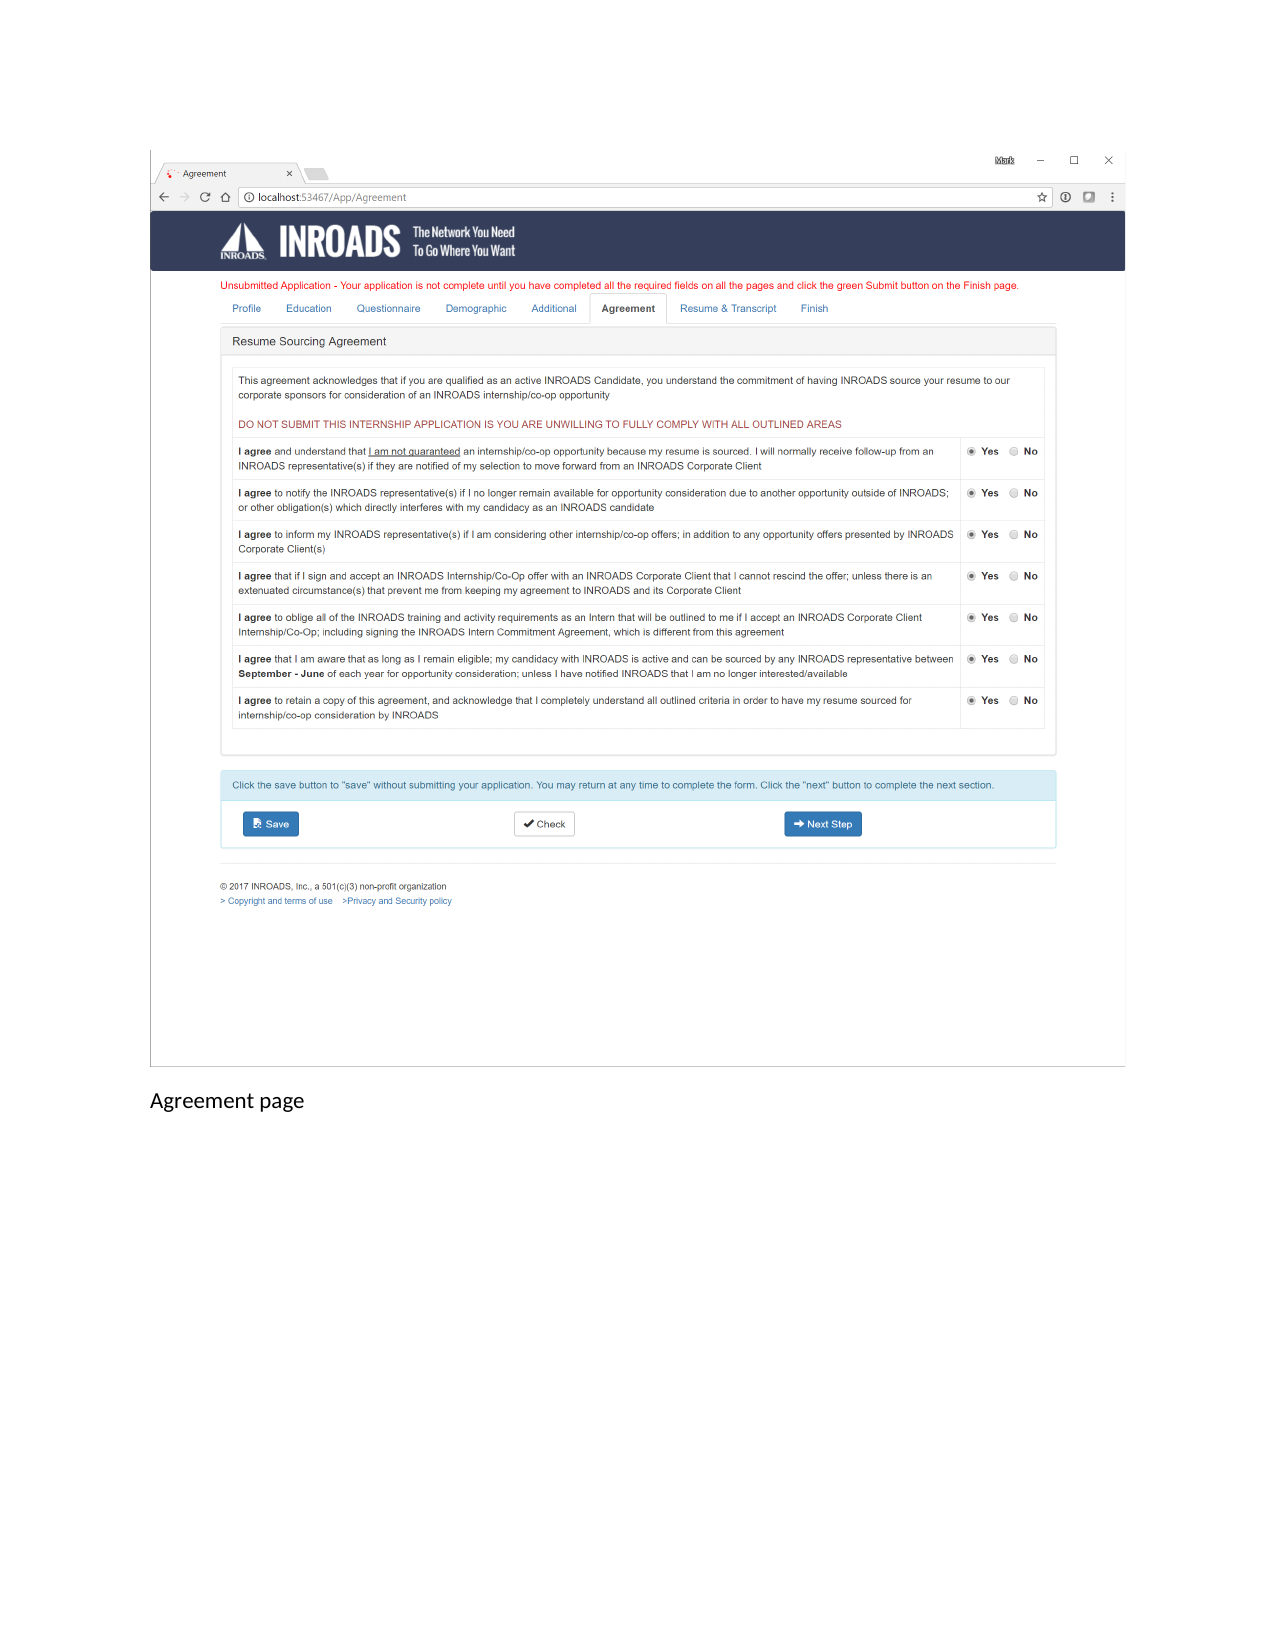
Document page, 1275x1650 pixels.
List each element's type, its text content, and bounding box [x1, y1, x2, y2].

text Agreement page [150, 1086, 1125, 1114]
picture [150, 150, 1125, 1067]
